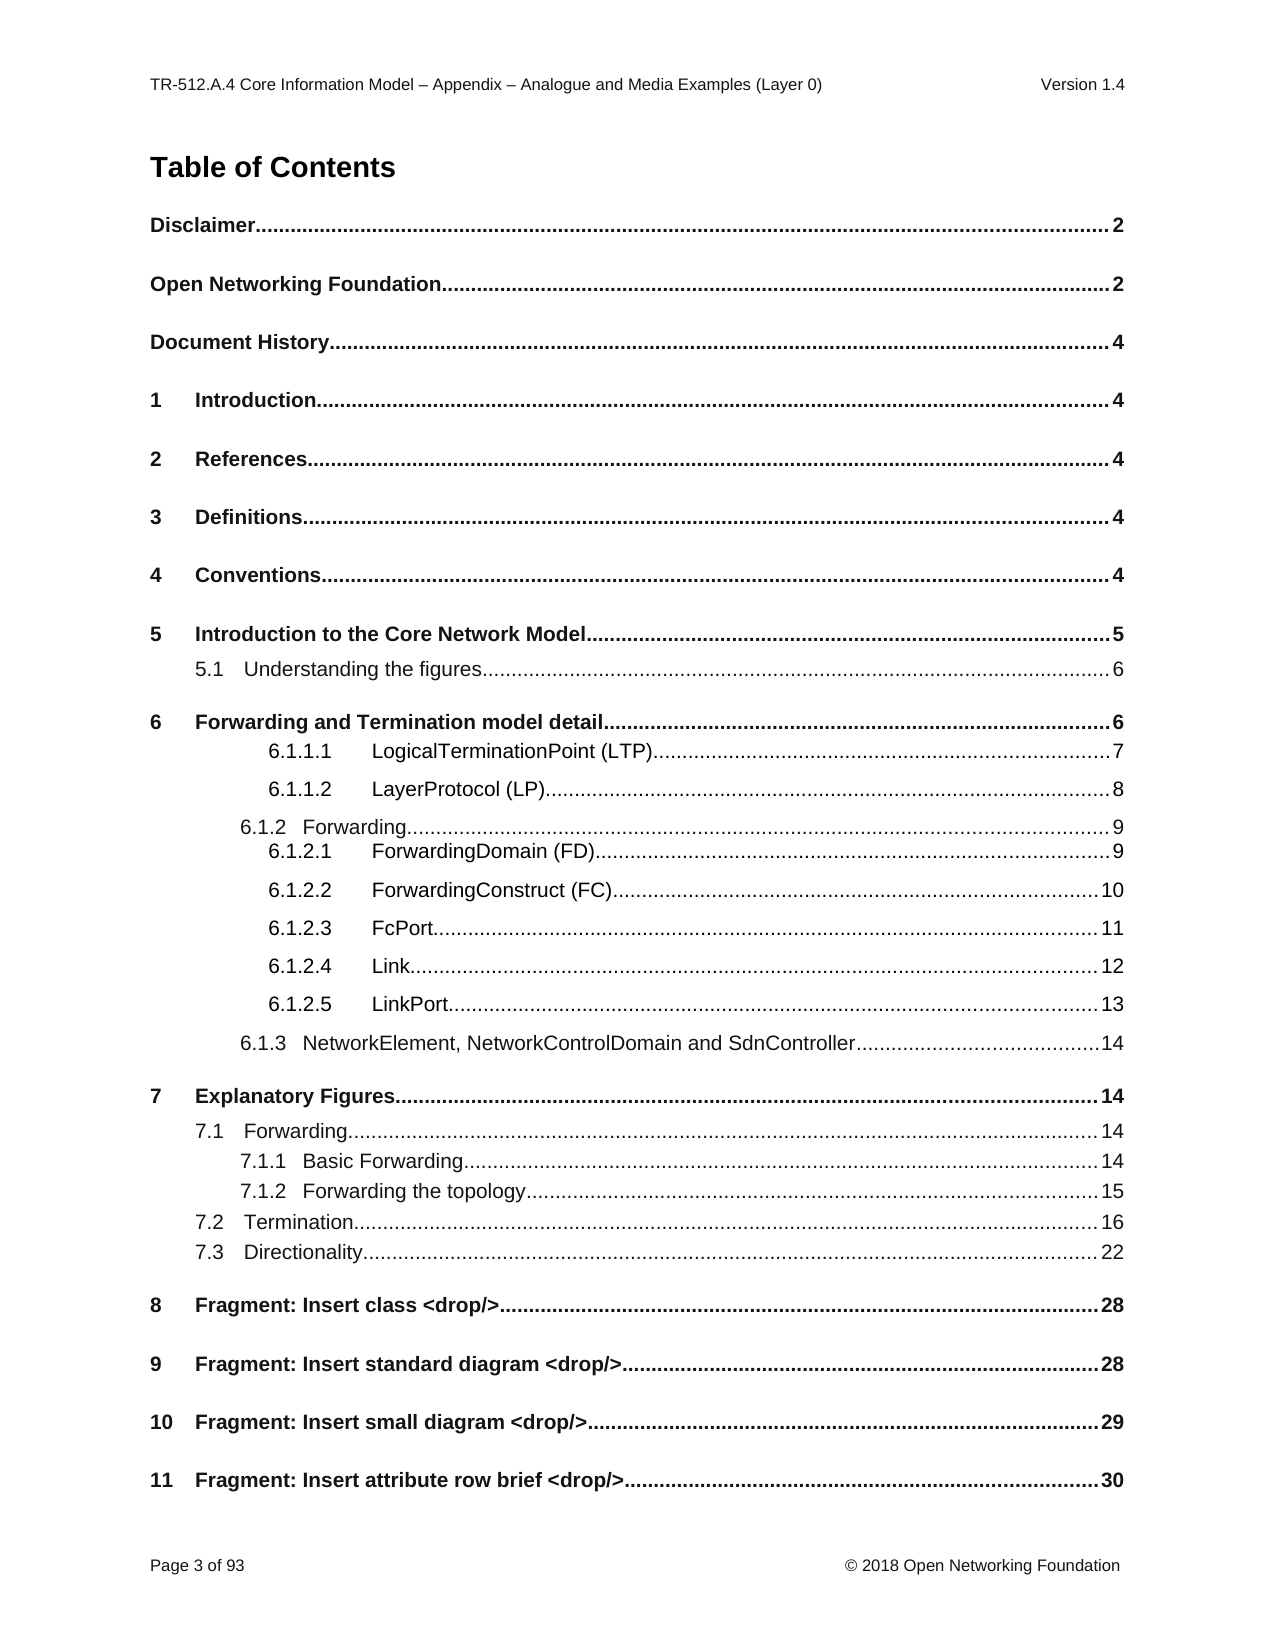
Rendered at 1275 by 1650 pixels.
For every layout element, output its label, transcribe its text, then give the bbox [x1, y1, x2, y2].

text 6.1.3 NetworkElement, NetworkControlDomain and SdnController 14 [240, 1030, 1125, 1054]
text 6.1.2.5 LinkPort 13 [268, 992, 1125, 1016]
text 4 Conventions 4 [150, 546, 1125, 592]
text 7.1.1 Basic Forwarding 14 [240, 1149, 1125, 1173]
text 6.1.1.1 LogicalTerminationPoint (LTP) 7 [268, 739, 1125, 763]
text 6.1.2 Forwarding 9 [240, 815, 1125, 839]
text Open Networking Foundation 2 [150, 254, 1125, 300]
text 1 Introduction 4 [150, 371, 1125, 417]
subtitle Table of Contents [150, 150, 1125, 183]
text 6.1.2.1 ForwardingDomain (FD) 9 [268, 839, 1125, 863]
text 8 Fragment: Insert class <drop/> 28 [150, 1276, 1125, 1322]
text 6.1.2.4 Link 12 [268, 954, 1125, 978]
text 3 Definitions 4 [150, 488, 1125, 533]
text Disclaimer 2 [150, 196, 1125, 242]
text 7.3 Directionality 22 [195, 1240, 1125, 1264]
text 10 Fragment: Insert small diagram <drop/> 29 [150, 1393, 1125, 1439]
text 5 Introduction to the Core Network Model 5 [150, 604, 1125, 650]
text Document History 4 [150, 313, 1125, 358]
text 6.1.2.2 ForwardingConstruct (FC) 10 [268, 877, 1125, 901]
text 7 Explanatory Figures 14 [150, 1067, 1125, 1113]
text 6.1.1.2 LayerProtocol (LP) 8 [268, 777, 1125, 801]
text 11 Fragment: Insert attribute row brief <drop/> 30 [150, 1451, 1125, 1497]
text 5.1 Understanding the figures 6 [195, 656, 1125, 680]
text 7.1.2 Forwarding the topology 15 [240, 1179, 1125, 1203]
text 9 Fragment: Insert standard diagram <drop/> 28 [150, 1334, 1125, 1380]
text 6 Forwarding and Termination model detail 6 [150, 693, 1125, 739]
text 7.2 Termination 16 [195, 1209, 1125, 1233]
text 7.1 Forwarding 14 [195, 1119, 1125, 1143]
text 2 References 4 [150, 429, 1125, 475]
text 6.1.2.3 FcPort 11 [268, 916, 1125, 939]
